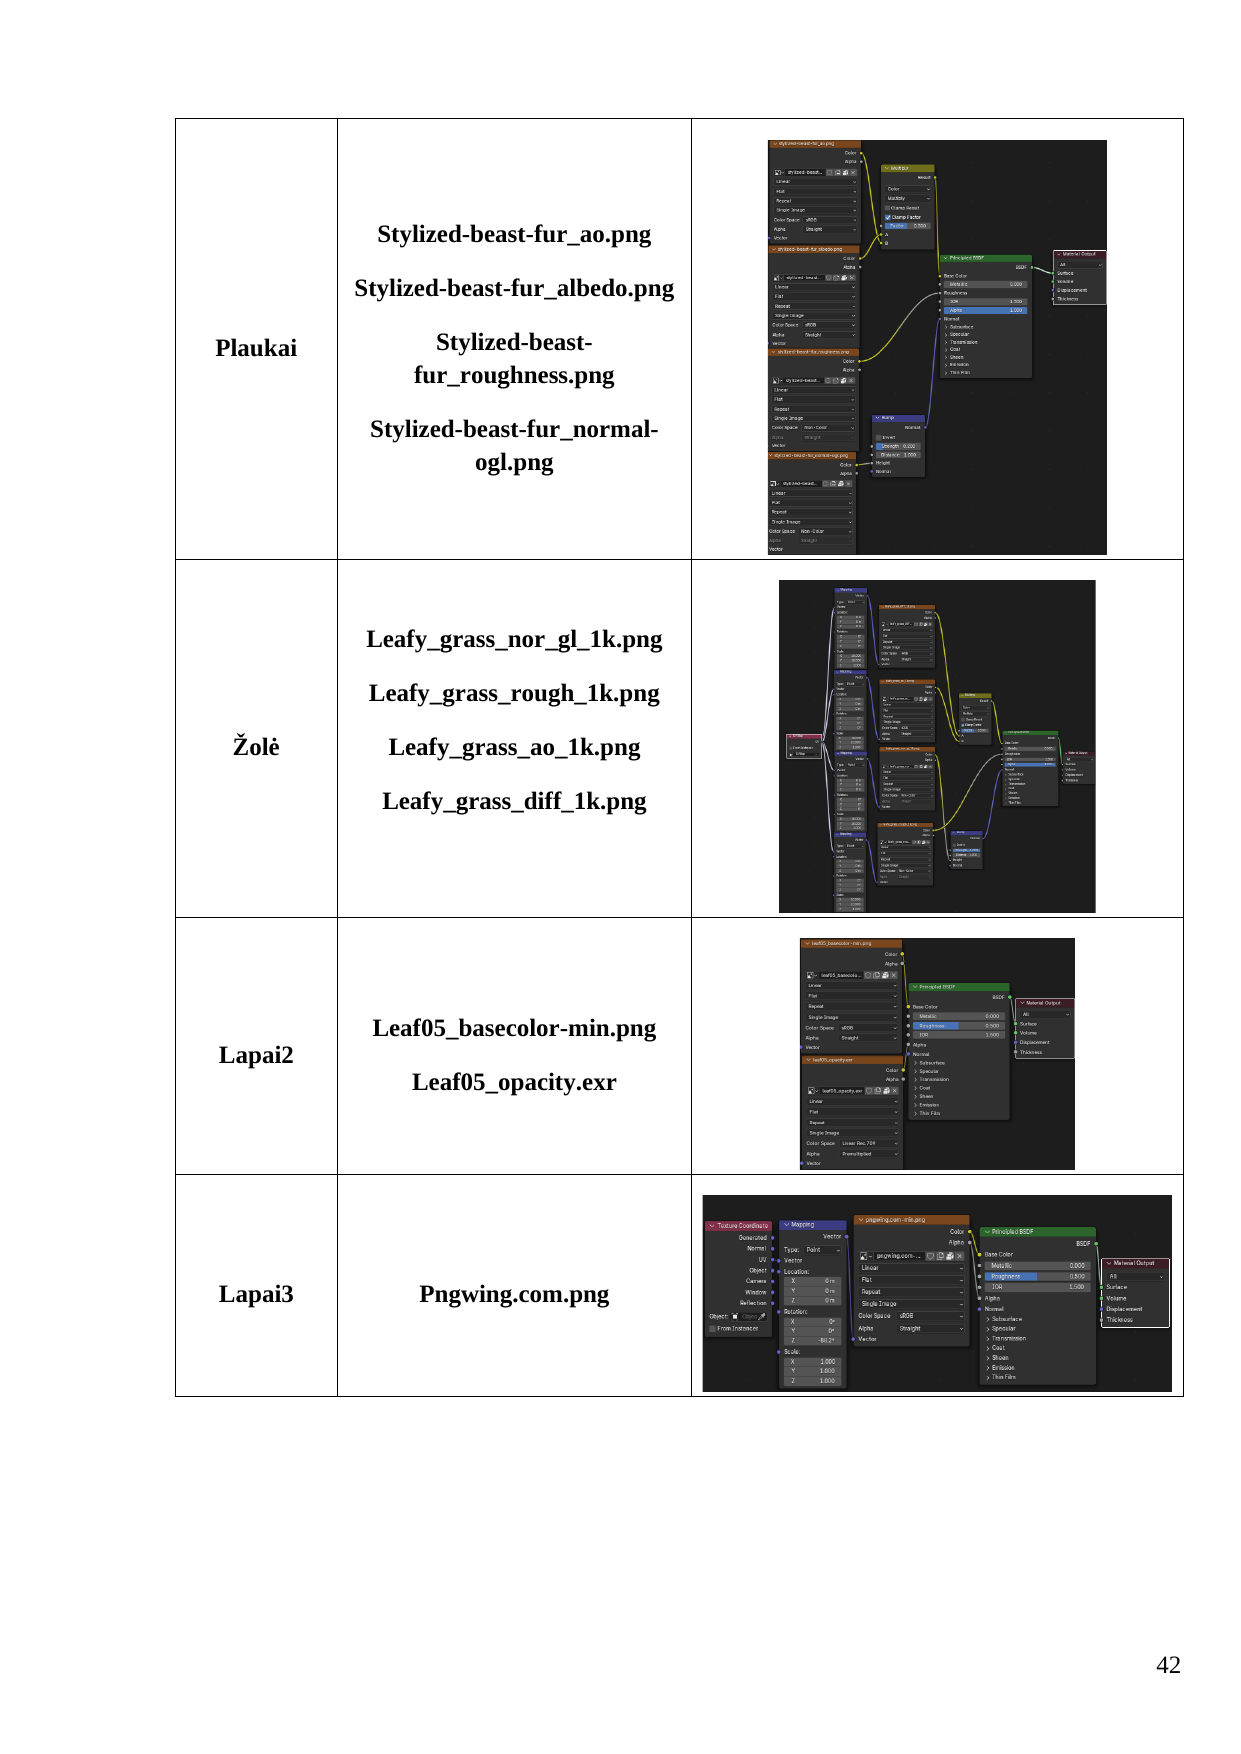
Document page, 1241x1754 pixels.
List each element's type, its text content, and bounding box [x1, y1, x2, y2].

table_cell Leaf05_basecolor-min.png Leaf05_opacity.exr [338, 918, 691, 1174]
picture [799, 938, 1075, 1170]
table_cell Žolė [176, 560, 337, 917]
table_cell Lapai2 [176, 918, 337, 1174]
table_cell [692, 918, 1183, 1174]
picture [779, 580, 1096, 913]
picture [702, 1195, 1172, 1392]
table_cell Leafy_grass_nor_gl_1k.png Leafy_grass_rough_1k.png Leafy_grass_ao_1k.png Leafy_grass_diff_1k.png [338, 560, 691, 917]
table_cell Plaukai [176, 119, 337, 559]
table_cell [692, 560, 1183, 917]
table_cell Lapai3 [176, 1175, 337, 1396]
picture [767, 140, 1107, 555]
table_cell Pngwing.com.png [338, 1175, 691, 1396]
table_cell [692, 1175, 1183, 1396]
table_cell [692, 119, 1183, 559]
table_cell Stylized-beast-fur_ao.png Stylized-beast-fur_albedo.png Stylized-beast-fur_roughness.png Stylized-beast-fur_normal-ogl.png [338, 119, 691, 559]
